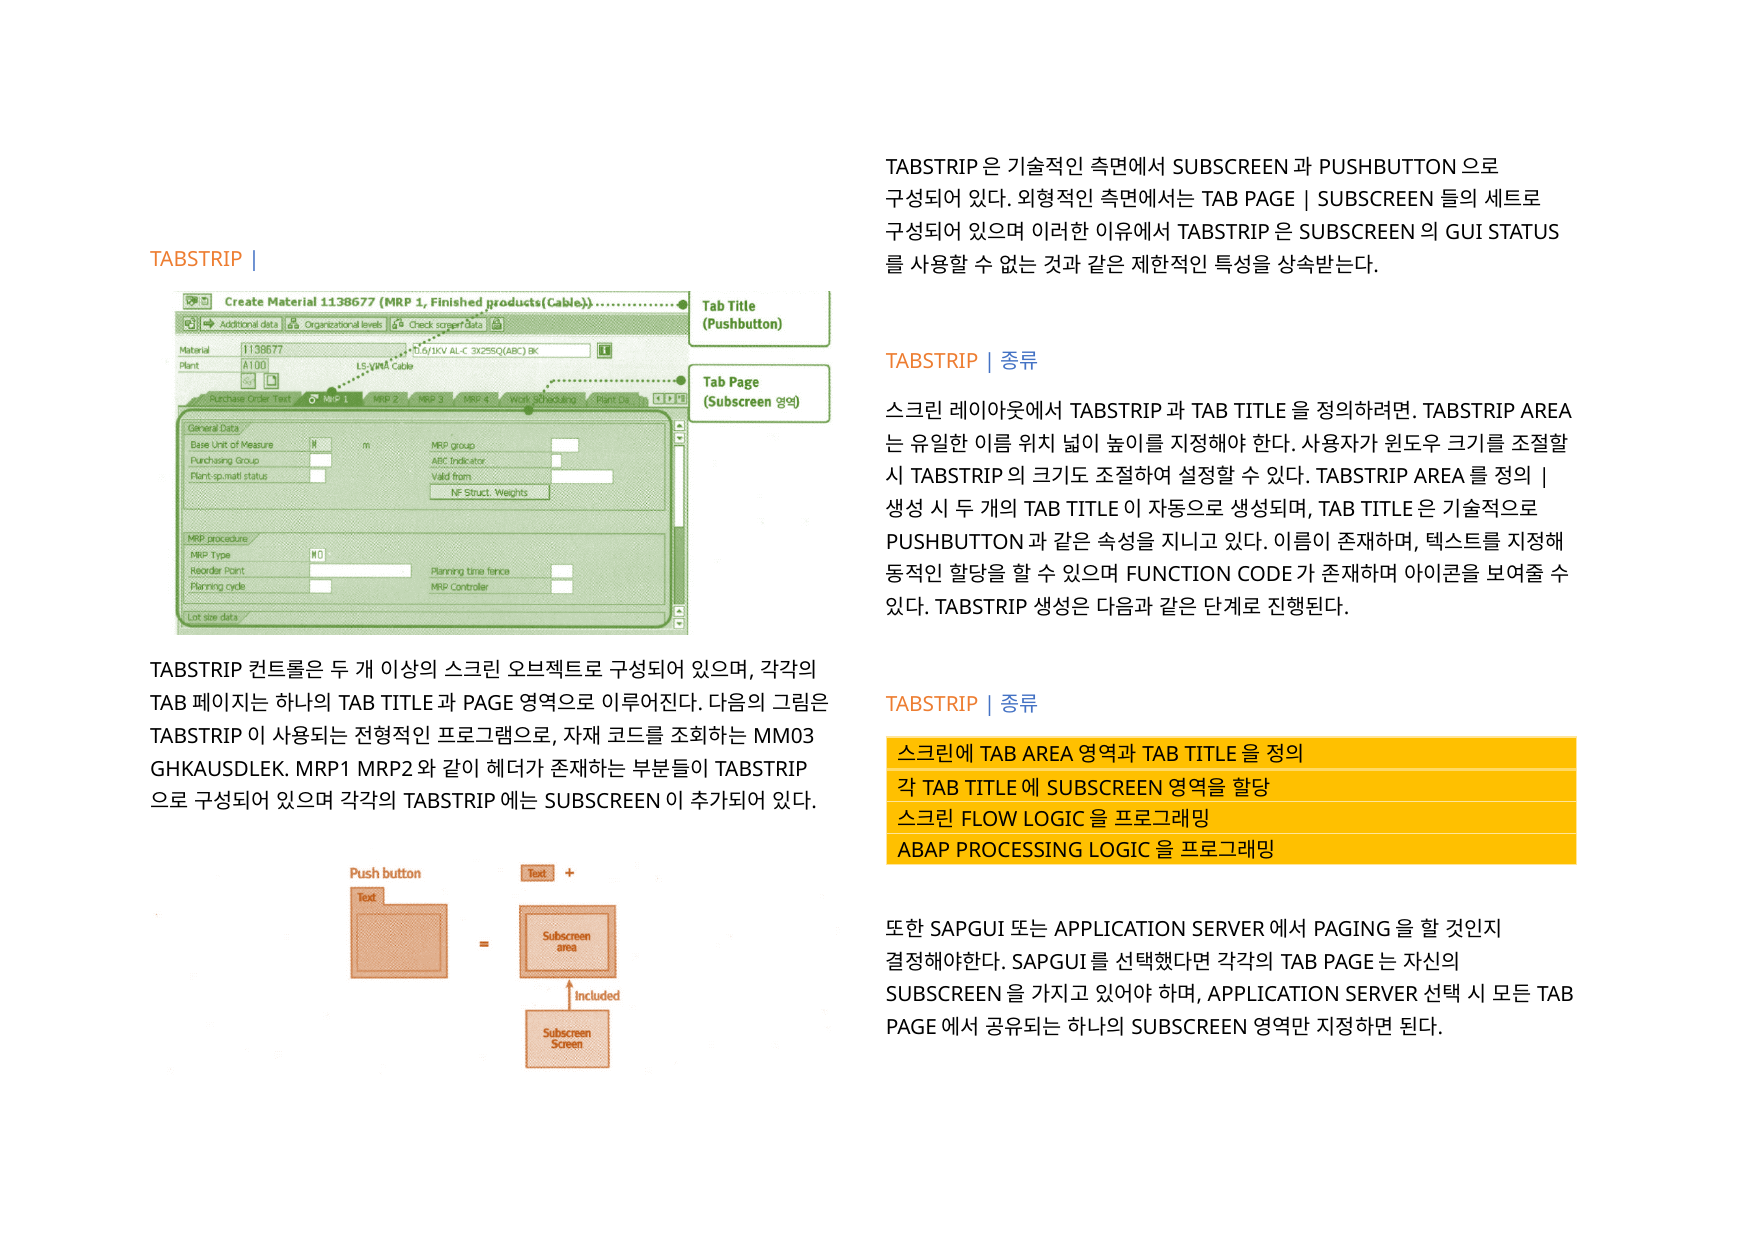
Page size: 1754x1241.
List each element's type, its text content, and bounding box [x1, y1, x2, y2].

text 또한 SAPGUI 또는 APPLICATION SERVER에서 PAGING을 할 것인지 결정해야한다. SAPGUI를 선택했다면 각각의 TAB PAGE는 자신의 SUBSCREEN을 가지고 있어야 하며, APPLICATION SERVER 선택 시 모든 TAB PAGE에서 공유되는 하나의 SUBSCREEN 영역만 지정하면 된다. [886, 912, 1577, 1041]
table_cell 각 TAB TITLE에 SUBSCREEN 영역을 할당 [887, 771, 1576, 801]
text TABSTRIP | 종류 [886, 687, 1577, 717]
text TABSTRIP은 기술적인 측면에서 SUBSCREEN과 PUSHBUTTON으로 구성되어 있다. 외형적인 측면에서는 TAB PAGE | SUBSCREEN 들의 세트로 구성되어 있으며 이러한 이유에서 TABSTRIP은 SUBSCREEN의 GUI STATUS를 사용할 수 없는 것과 같은 제한적인 특성을 상속받는다. [886, 150, 1577, 278]
text TABSTRIP 컨트롤은 두 개 이상의 스크린 오브젝트로 구성되어 있으며, 각각의 TAB 페이지는 하나의 TAB TITLE과 PAGE 영역으로 이루어진다. 다음의 그림은 TABSTRIP이 사용되는 전형적인 프로그램으로, 자재 코드를 조회하는 MM03 GHKAUSDLEK. MRP1 MRP2와 같이 헤더가 존재하는 부분들이 TABSTRIP으로 구성되어 있으며 각각의 TABSTRIP에는 SUBSCREEN이 추가되어 있다. [150, 654, 841, 815]
table_cell ABAP PROCESSING LOGIC을 프로그래밍 [887, 834, 1576, 864]
text TABSTRIP | 종류 [886, 345, 1577, 375]
text 스크린 레이아웃에서 TABSTRIP과 TAB TITLE을 정의하려면. TABSTRIP AREA는 유일한 이름 위치 넓이 높이를 지정해야 한다. 사용자가 윈도우 크기를 조절할 시 TABSTRIP의 크기도 조절하여 설정할 수 있다. TABSTRIP AREA를 정의 | 생성 시 두 개의 TAB TITLE이 자동으로 생성되며, TAB TITLE은 기술적으로 PUSHBUTTON과 같은 속성을 지니고 있다. 이름이 존재하며, 텍스트를 지정해 동적인 할당을 할 수 있으며 FUNCTION CODE가 존재하며 아이콘을 보여줄 수 있다. TABSTRIP 생성은 다음과 같은 단계로 진행된다. [886, 394, 1577, 621]
table_header 스크린에 TAB AREA 영역과 TAB TITLE을 정의 [887, 738, 1576, 768]
table_cell 스크린 FLOW LOGIC을 프로그래밍 [887, 802, 1576, 833]
text TABSTRIP | [150, 244, 841, 273]
